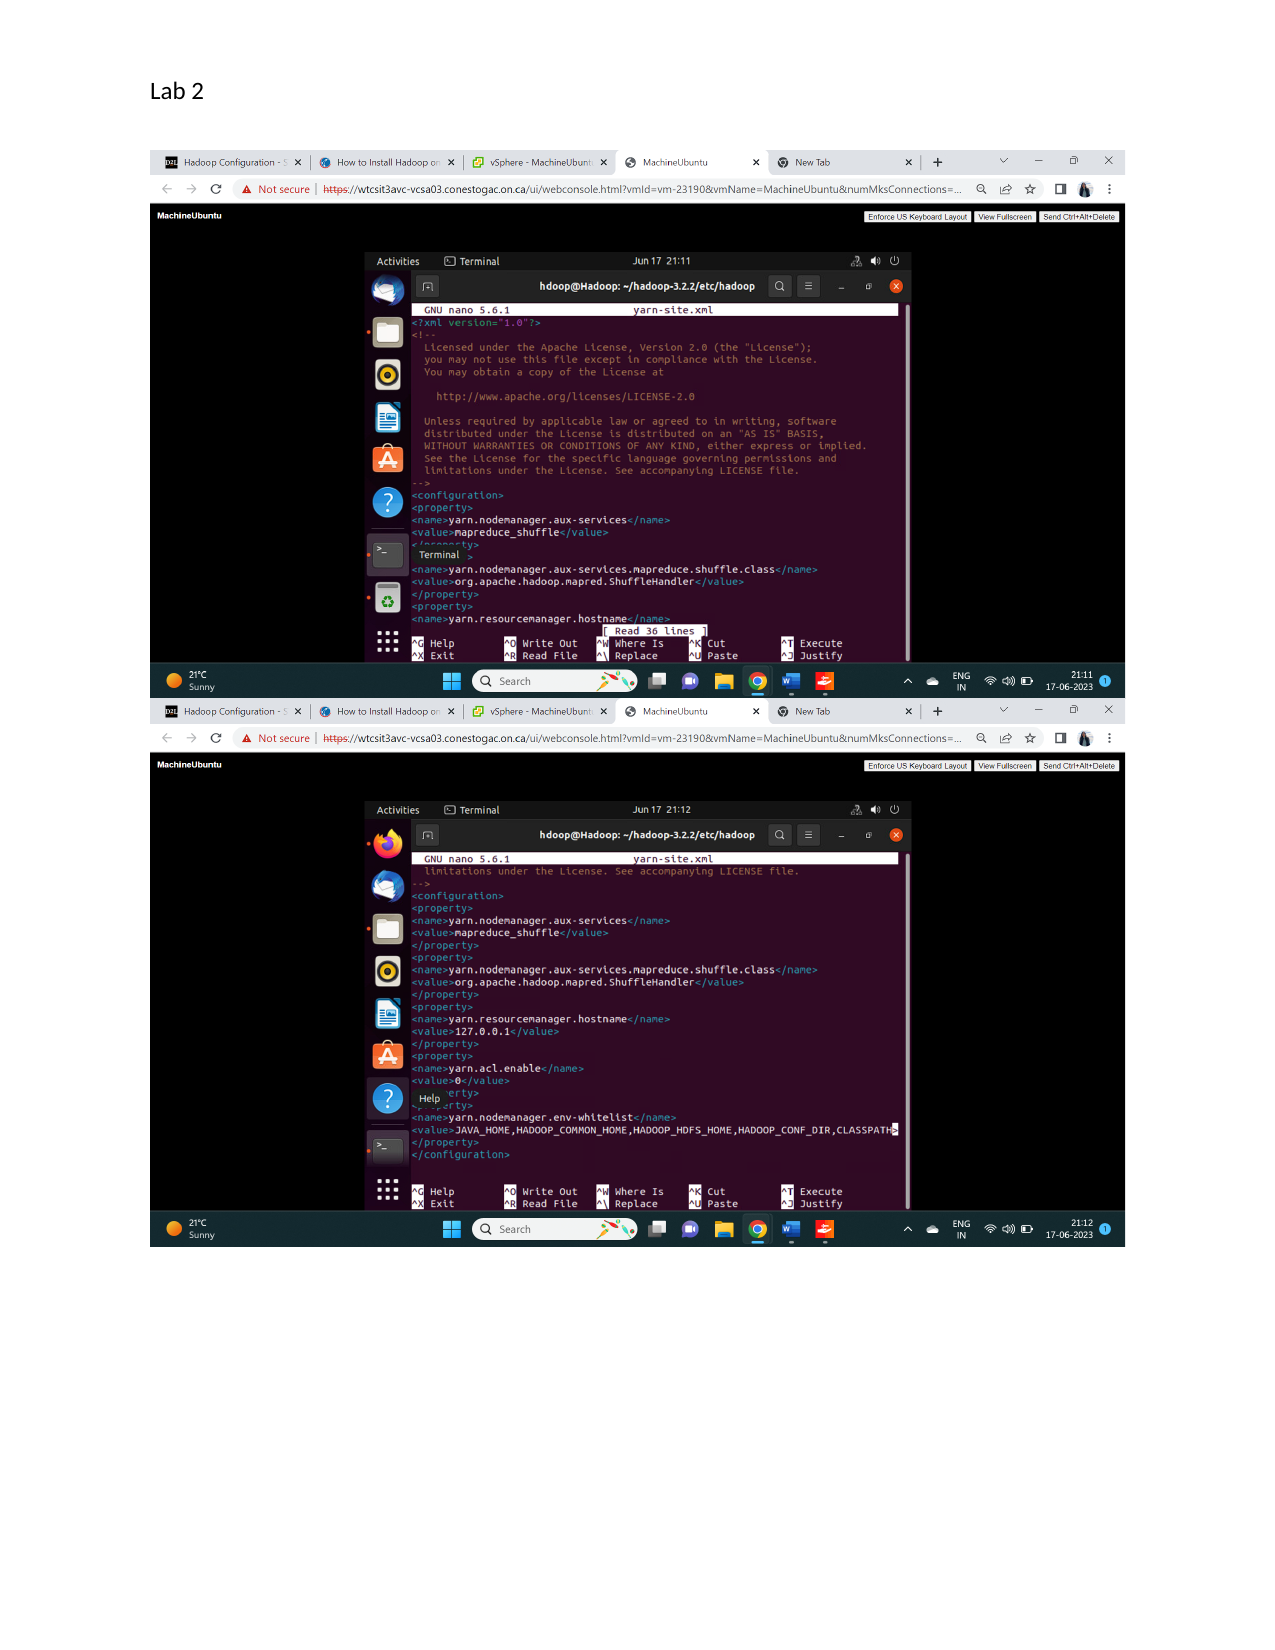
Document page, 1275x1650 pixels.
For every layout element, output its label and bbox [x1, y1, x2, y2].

picture [150, 150, 1125, 1247]
